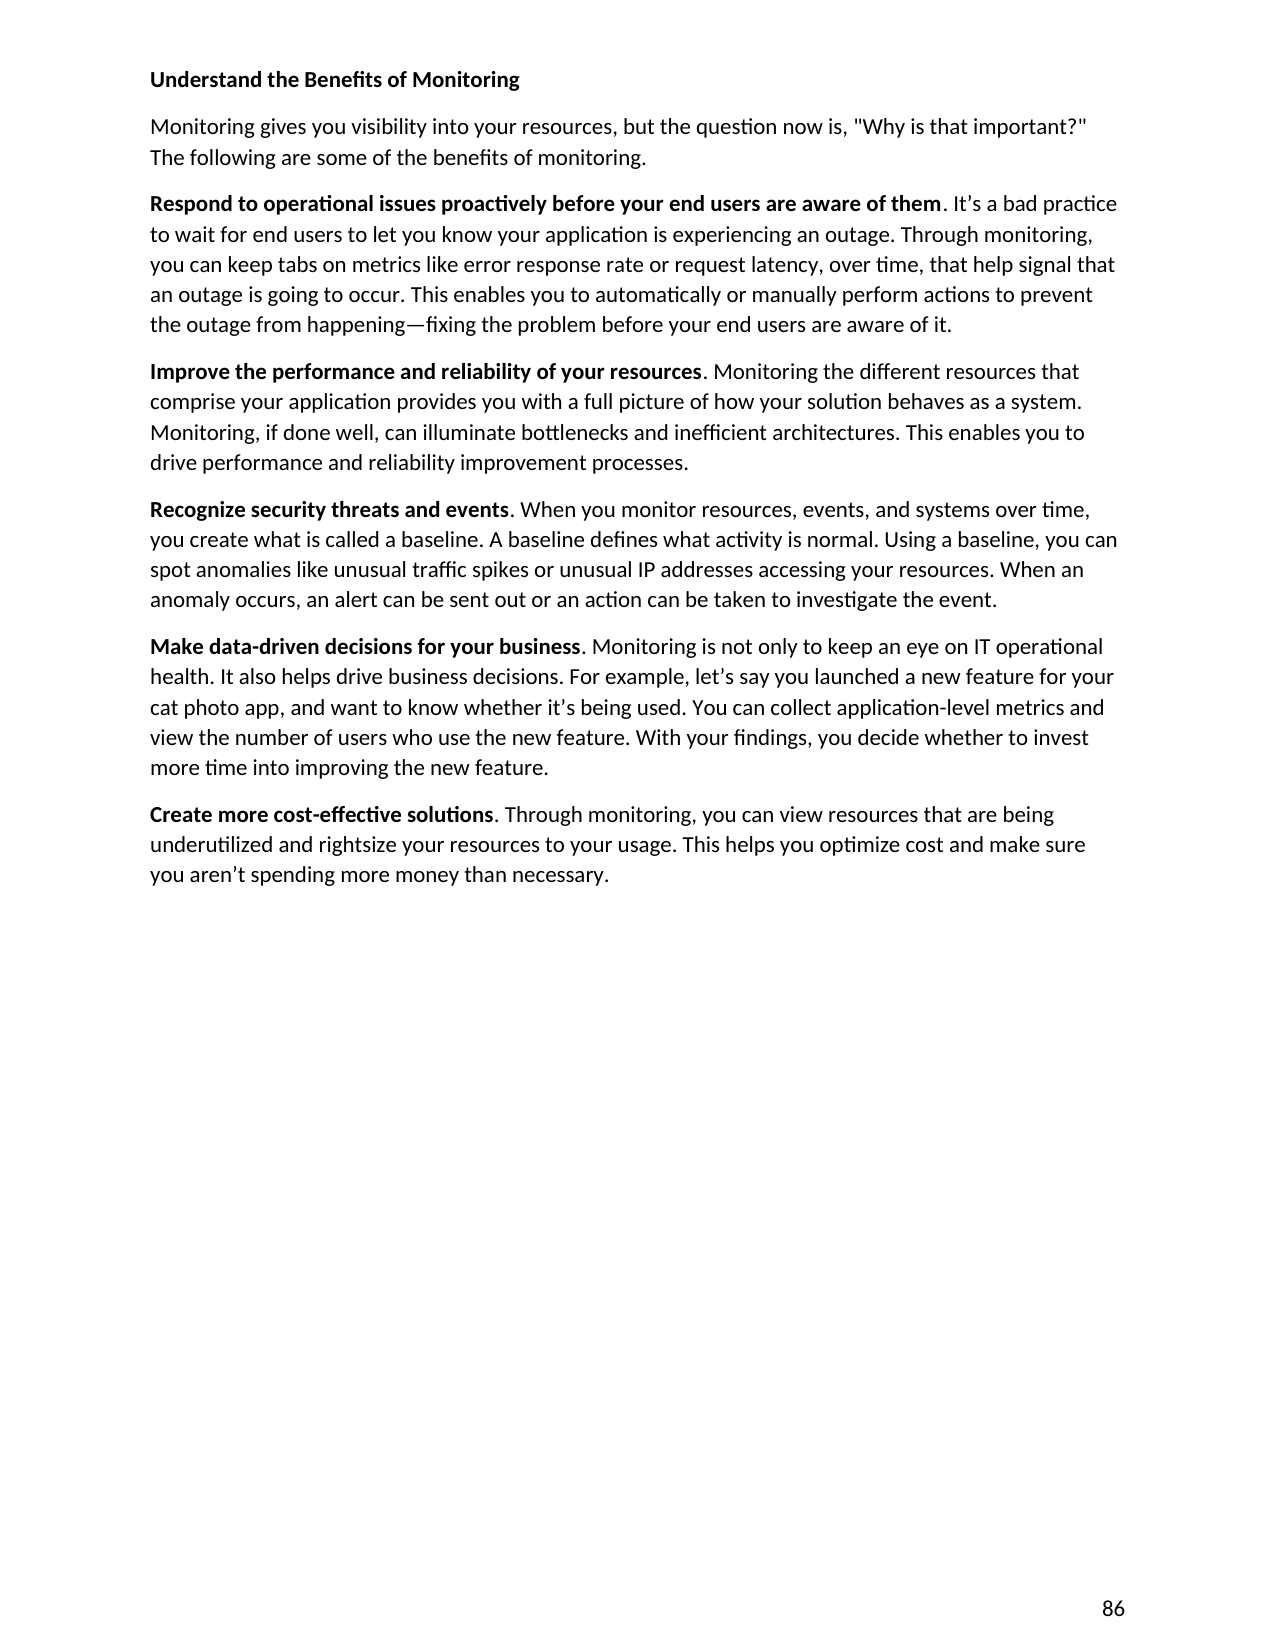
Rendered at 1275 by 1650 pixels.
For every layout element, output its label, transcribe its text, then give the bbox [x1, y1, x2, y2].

text Make data-driven decisions for your business. Monitoring is not only to keep an eye on IT operational health. It also helps drive business decisions. For example, let’s say you launched a new feature for your cat photo app, and want to know whether it’s being used. You can collect application-level metrics and view the number of users who use the new feature. With your findings, you decide whether to invest more time into improving the new feature. [150, 632, 1125, 781]
text Understand the Benefits of Monitoring [150, 66, 1125, 94]
text Create more cost-effective solutions. Through monitoring, you can view resources that are being underutilized and rightsize your resources to your usage. This helps you optimize cost and make sure you aren’t spending more money than necessary. [150, 800, 1125, 888]
text Respond to operational issues proactively before your end users are aware of them. It’s a bad practice to wait for end users to let you know your application is experiencing an outage. Through monitoring, you can keep tabs on metrics like error response rate or request latency, over time, that help signal that an outage is going to occur. This enables you to automatically or manually perform actions to prevent the outage from happening—fixing the problem before your end users are aware of it. [150, 189, 1125, 338]
text Monitoring gives you visibility into your resources, but the question now is, "Why is that important?" The following are some of the benefits of monitoring. [150, 112, 1125, 171]
text Recognize security threats and events. When you monitor resources, events, and systems over time, you create what is called a baseline. A baseline defines what activity is normal. Using a baseline, you can spot anomalies like unusual traffic spikes or unusual IP addresses accessing your resources. When an anomaly occurs, an alert can be sent out or an action can be taken to investigate the event. [150, 495, 1125, 613]
text Improve the performance and reliability of your resources. Monitoring the different resources that comprise your application provides you with a full picture of how your solution behaves as a system. Monitoring, if done well, can illuminate bottlenecks and inefficient architectures. This enables you to drive performance and reliability improvement processes. [150, 357, 1125, 476]
